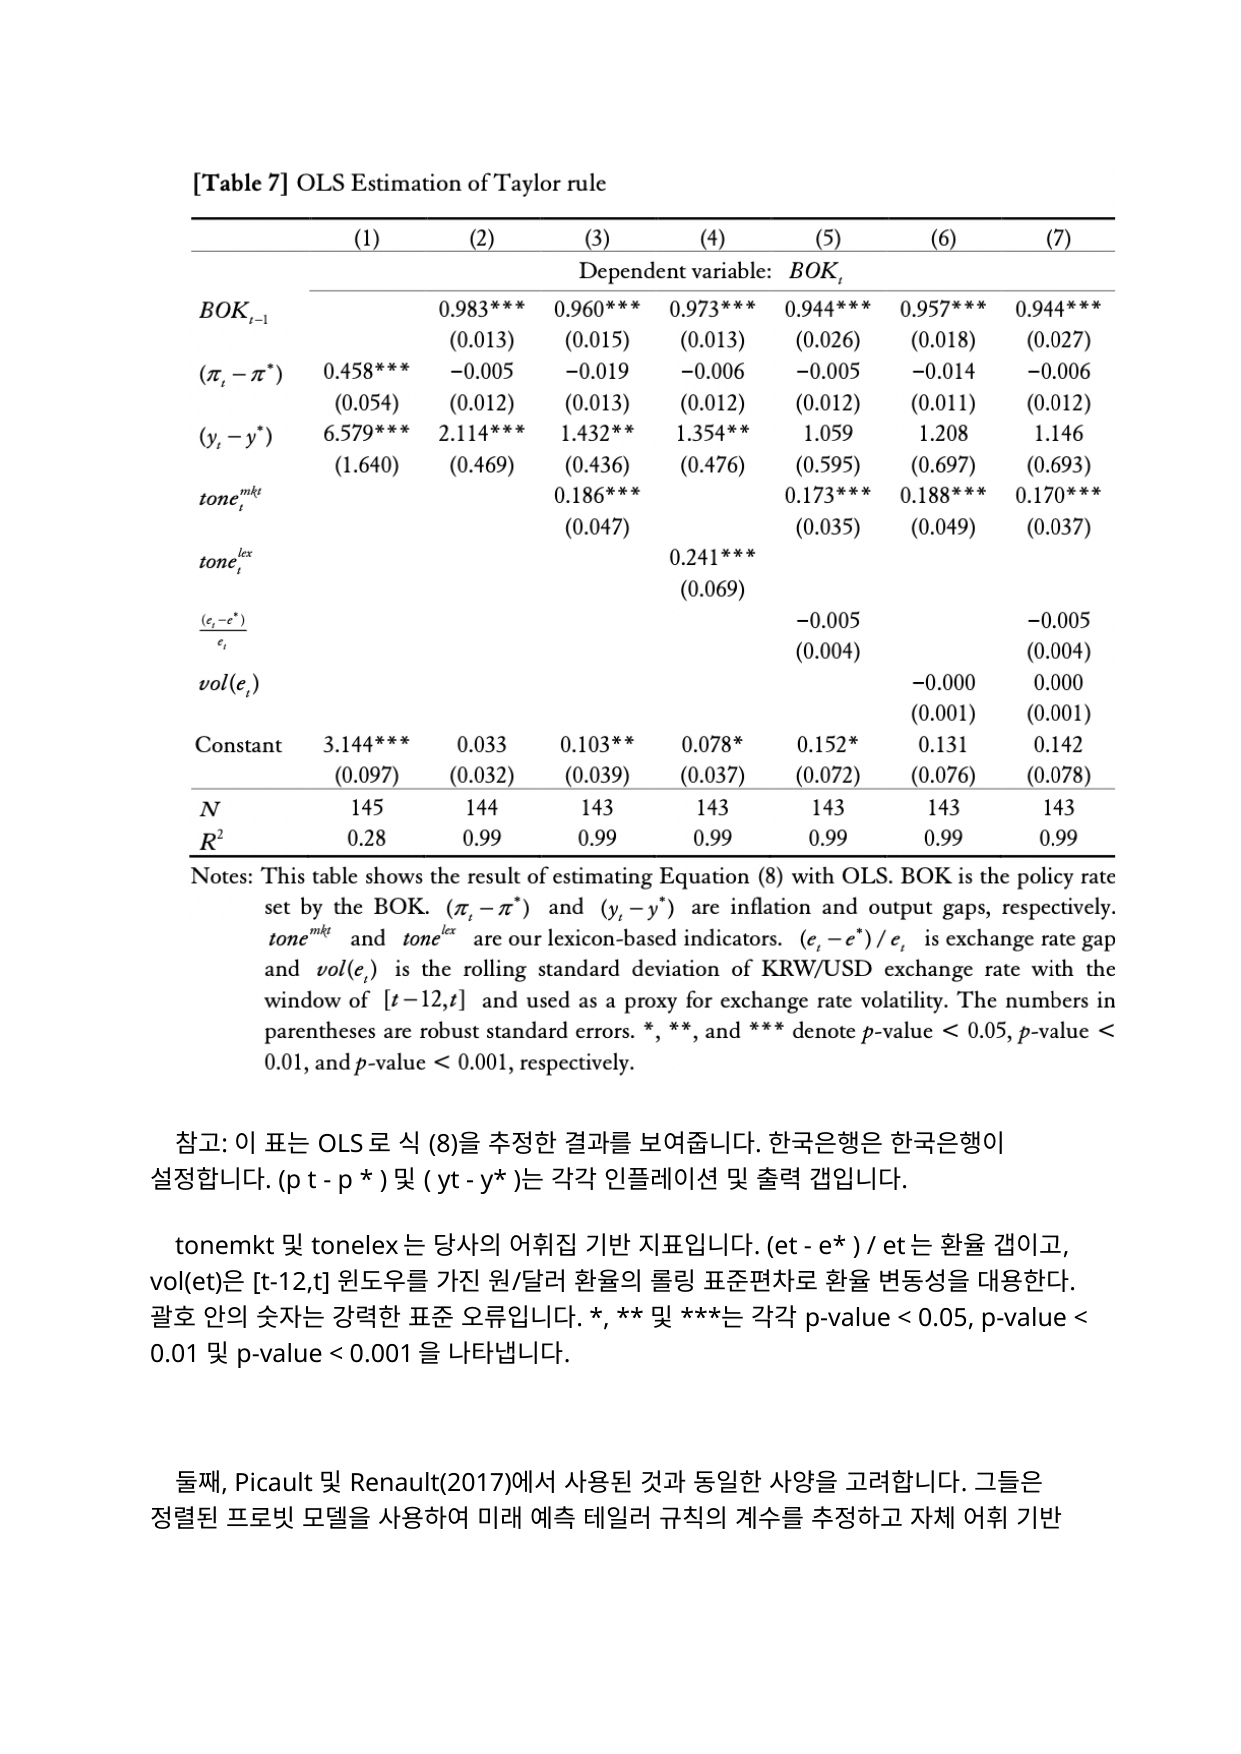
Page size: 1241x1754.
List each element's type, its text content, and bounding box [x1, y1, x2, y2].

text tonemkt 및 tonelex는 당사의 어휘집 기반 지표입니다. (et - e* ) / et는 환율 갭이고, vol(et)은 [t-12,t] 윈도우를 가진 원/달러 환율의 롤링 표준편차로 환율 변동성을 대용한다. 괄호 안의 숫자는 강력한 표준 오류입니다. *, ** 및 ***는 각각 p-value < 0.05, p-value < 0.01 및 p-value < 0.001을 나타냅니다. [150, 1225, 1090, 1370]
text 참고: 이 표는 OLS로 식 (8)을 추정한 결과를 보여줍니다. 한국은행은 한국은행이 설정합니다. (p t - p * ) 및 ( yt - y* )는 각각 인플레이션 및 출력 갭입니다. [150, 1123, 1090, 1196]
picture [175, 150, 1116, 1095]
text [150, 1462, 1090, 1535]
